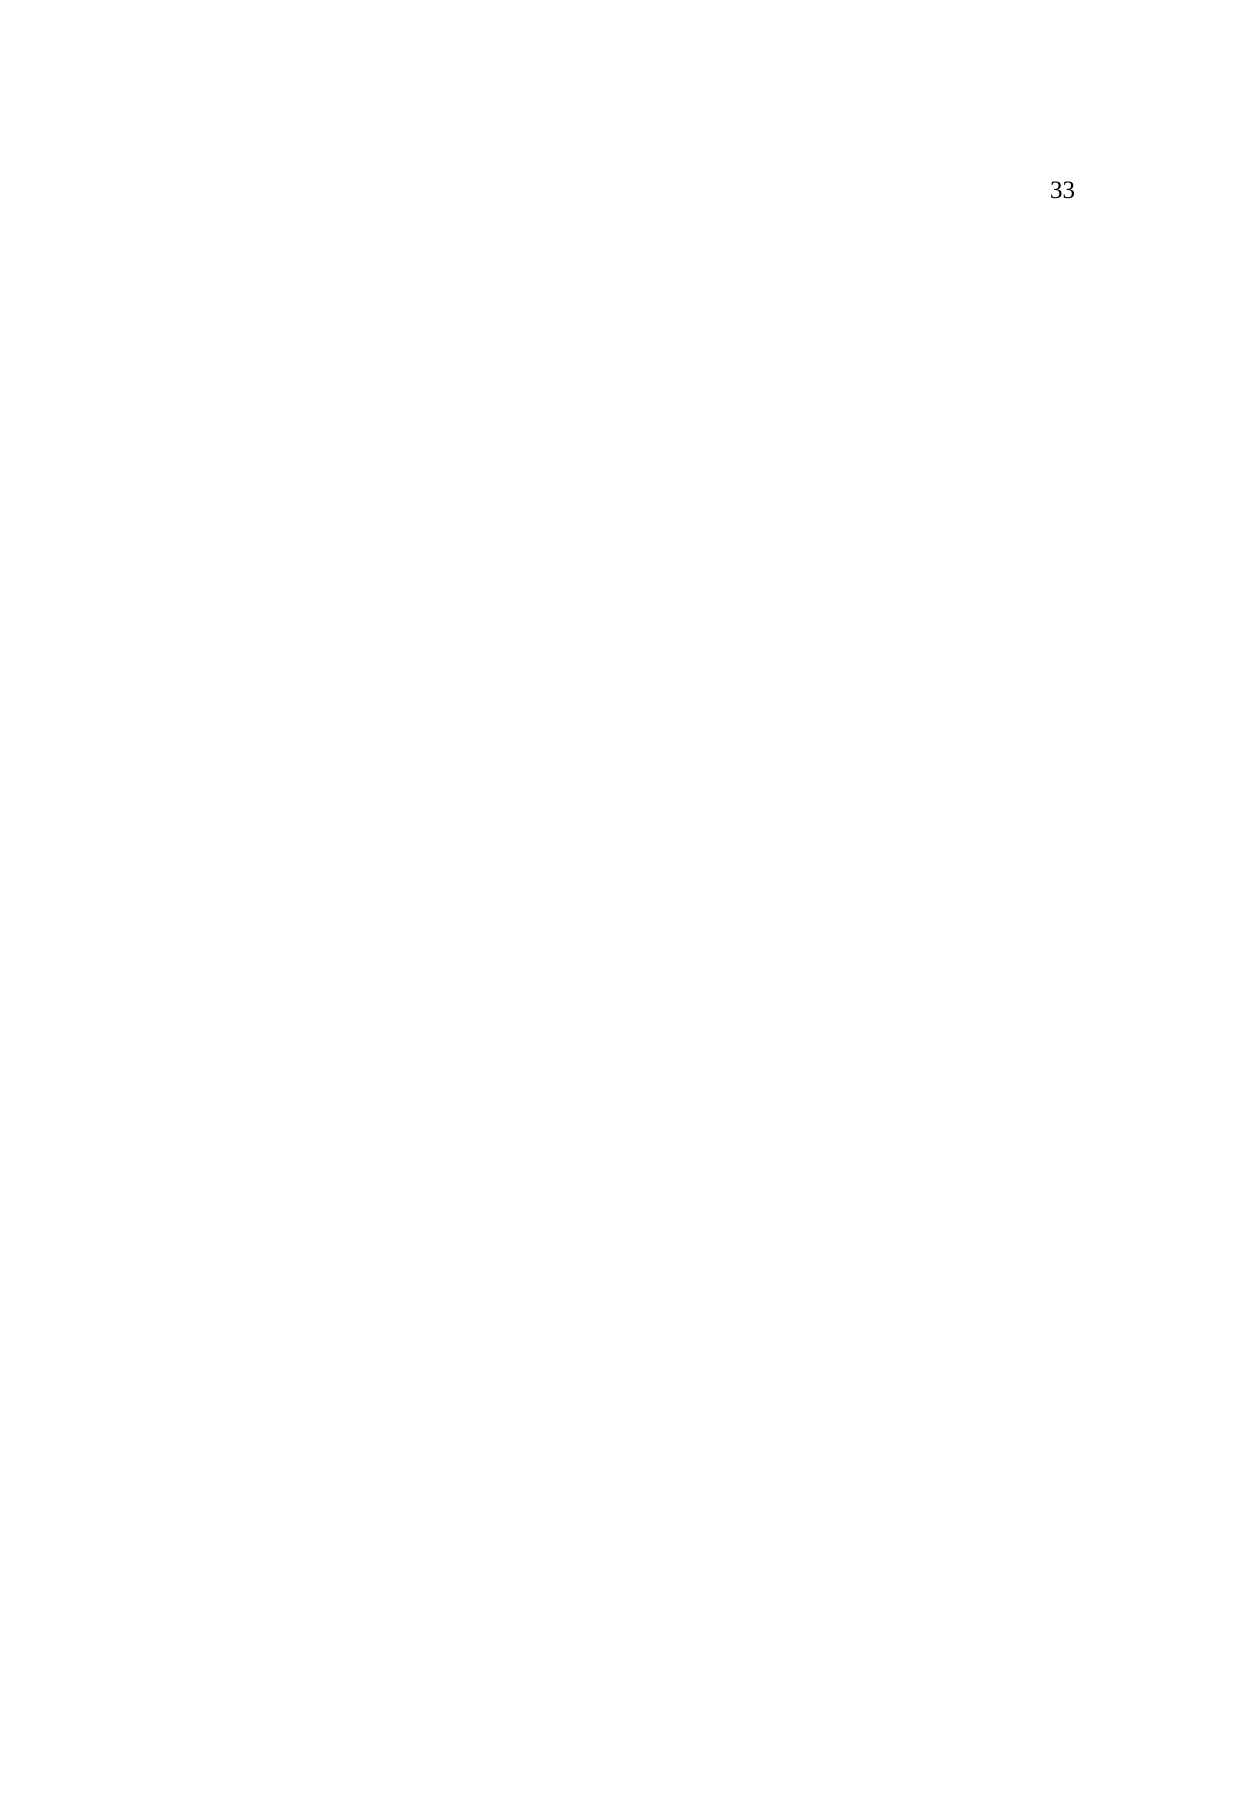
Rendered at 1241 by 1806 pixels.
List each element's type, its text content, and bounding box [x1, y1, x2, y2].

text 33 [975, 176, 1154, 204]
